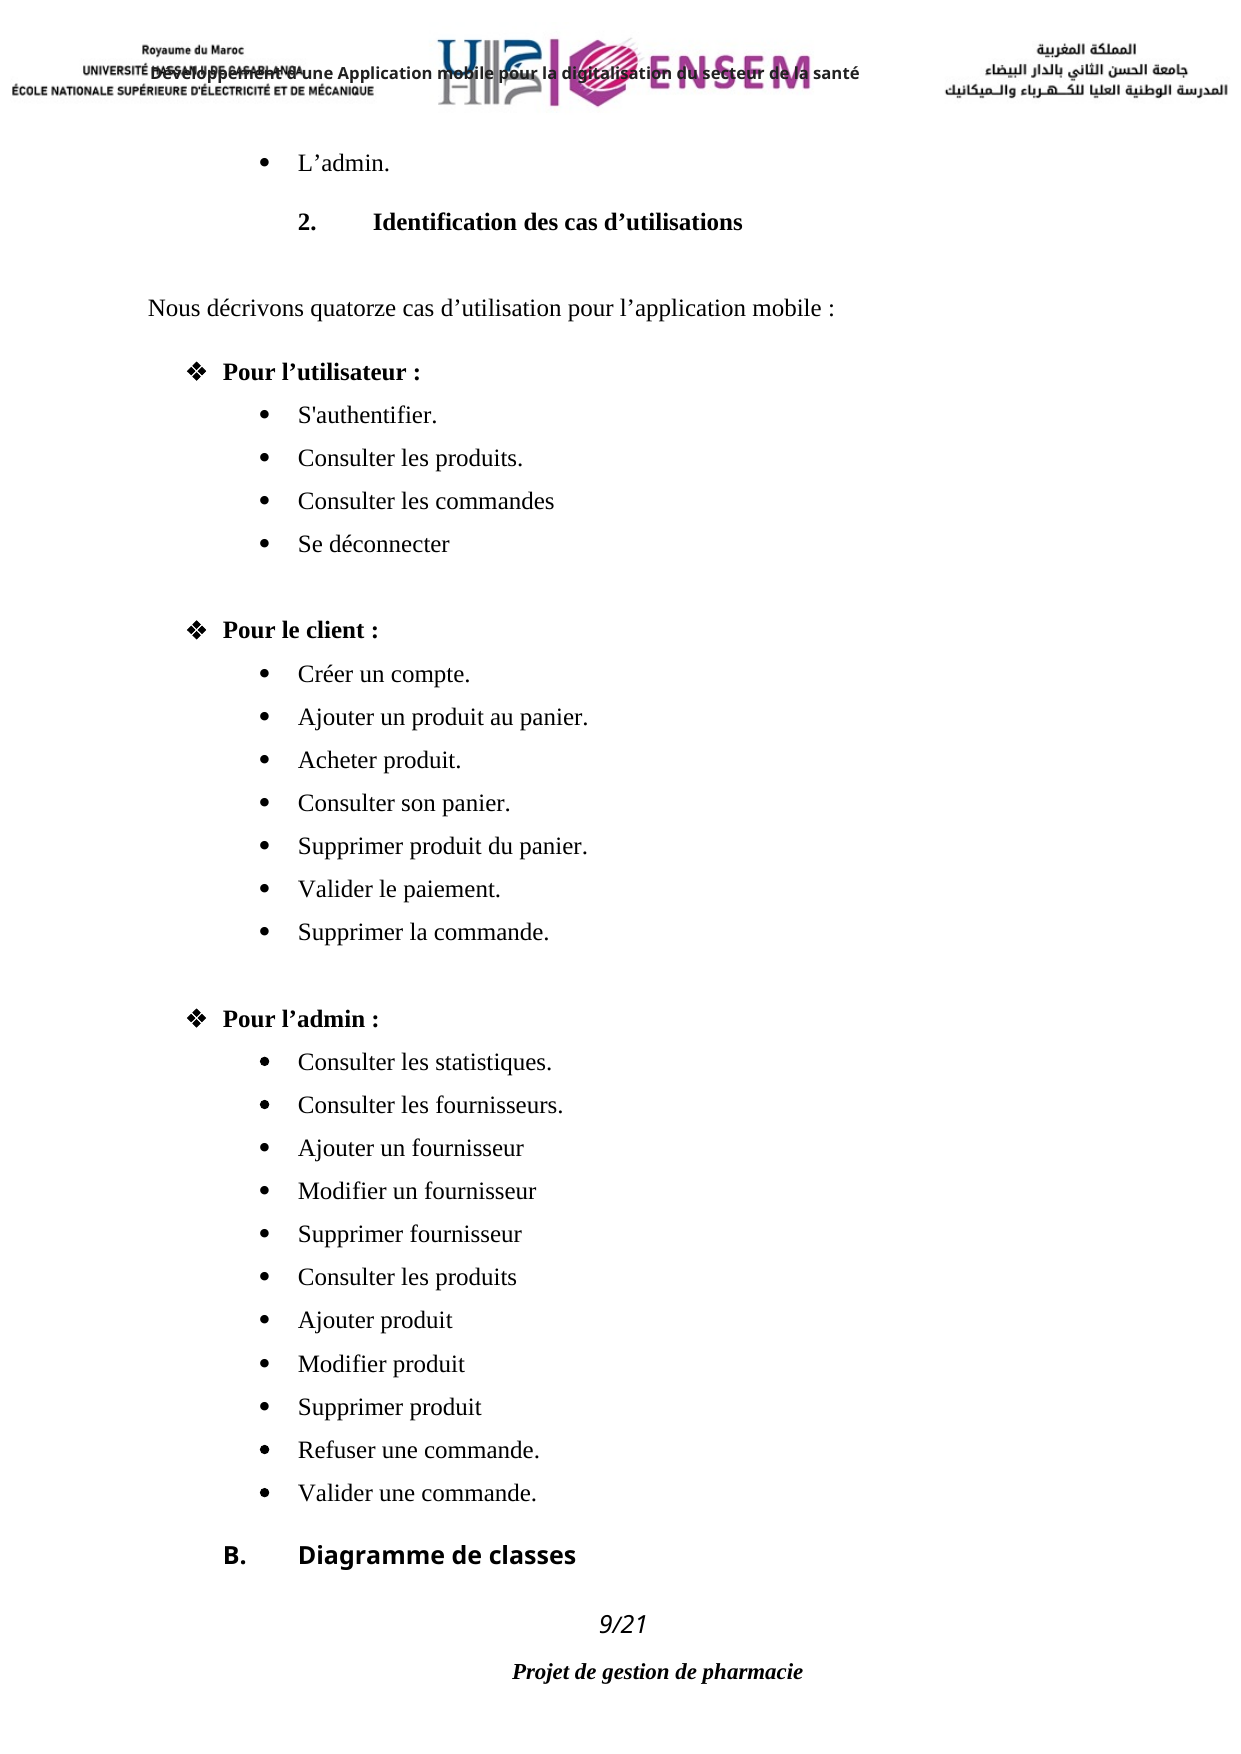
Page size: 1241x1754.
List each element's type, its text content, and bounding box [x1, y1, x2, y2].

list Pour l’utilisateur : [185, 357, 1093, 386]
list Ajouter produit [260, 1306, 1093, 1334]
list Se déconnecter [260, 529, 1093, 558]
list Consulter les commandes [260, 486, 1093, 515]
list Ajouter un fournisseur [260, 1133, 1093, 1162]
text Nous décrivons quatorze cas d’utilisation pour l’application mobile : [148, 293, 1093, 322]
list Consulter les produits [260, 1262, 1093, 1291]
list S'authentifier. [260, 400, 1093, 429]
list Consulter les produits. [260, 443, 1093, 472]
list Ajouter un produit au panier. [260, 702, 1093, 731]
list Supprimer produit [260, 1392, 1093, 1421]
list Valider le paiement. [260, 874, 1093, 903]
list Pour le client : [185, 616, 1093, 644]
list L’admin. [260, 148, 1093, 176]
list Acheter produit. [260, 745, 1093, 774]
subtitle Identification des cas d’utilisations [298, 207, 1093, 236]
list Refuser une commande. [260, 1435, 1093, 1464]
list Modifier un fournisseur [260, 1176, 1093, 1205]
list Supprimer la commande. [260, 917, 1093, 946]
list Modifier produit [260, 1349, 1093, 1377]
subtitle Diagramme de classes [223, 1538, 1093, 1572]
list Supprimer produit du panier. [260, 831, 1093, 860]
list Consulter son panier. [260, 788, 1093, 817]
list Créer un compte. [260, 659, 1093, 687]
list Pour l’admin : [185, 1004, 1093, 1032]
list Consulter les fournisseurs. [260, 1090, 1093, 1119]
picture [10, 22, 1231, 122]
list Supprimer fournisseur [260, 1219, 1093, 1248]
list Consulter les statistiques. [260, 1047, 1093, 1076]
list Valider une commande. [260, 1478, 1093, 1507]
